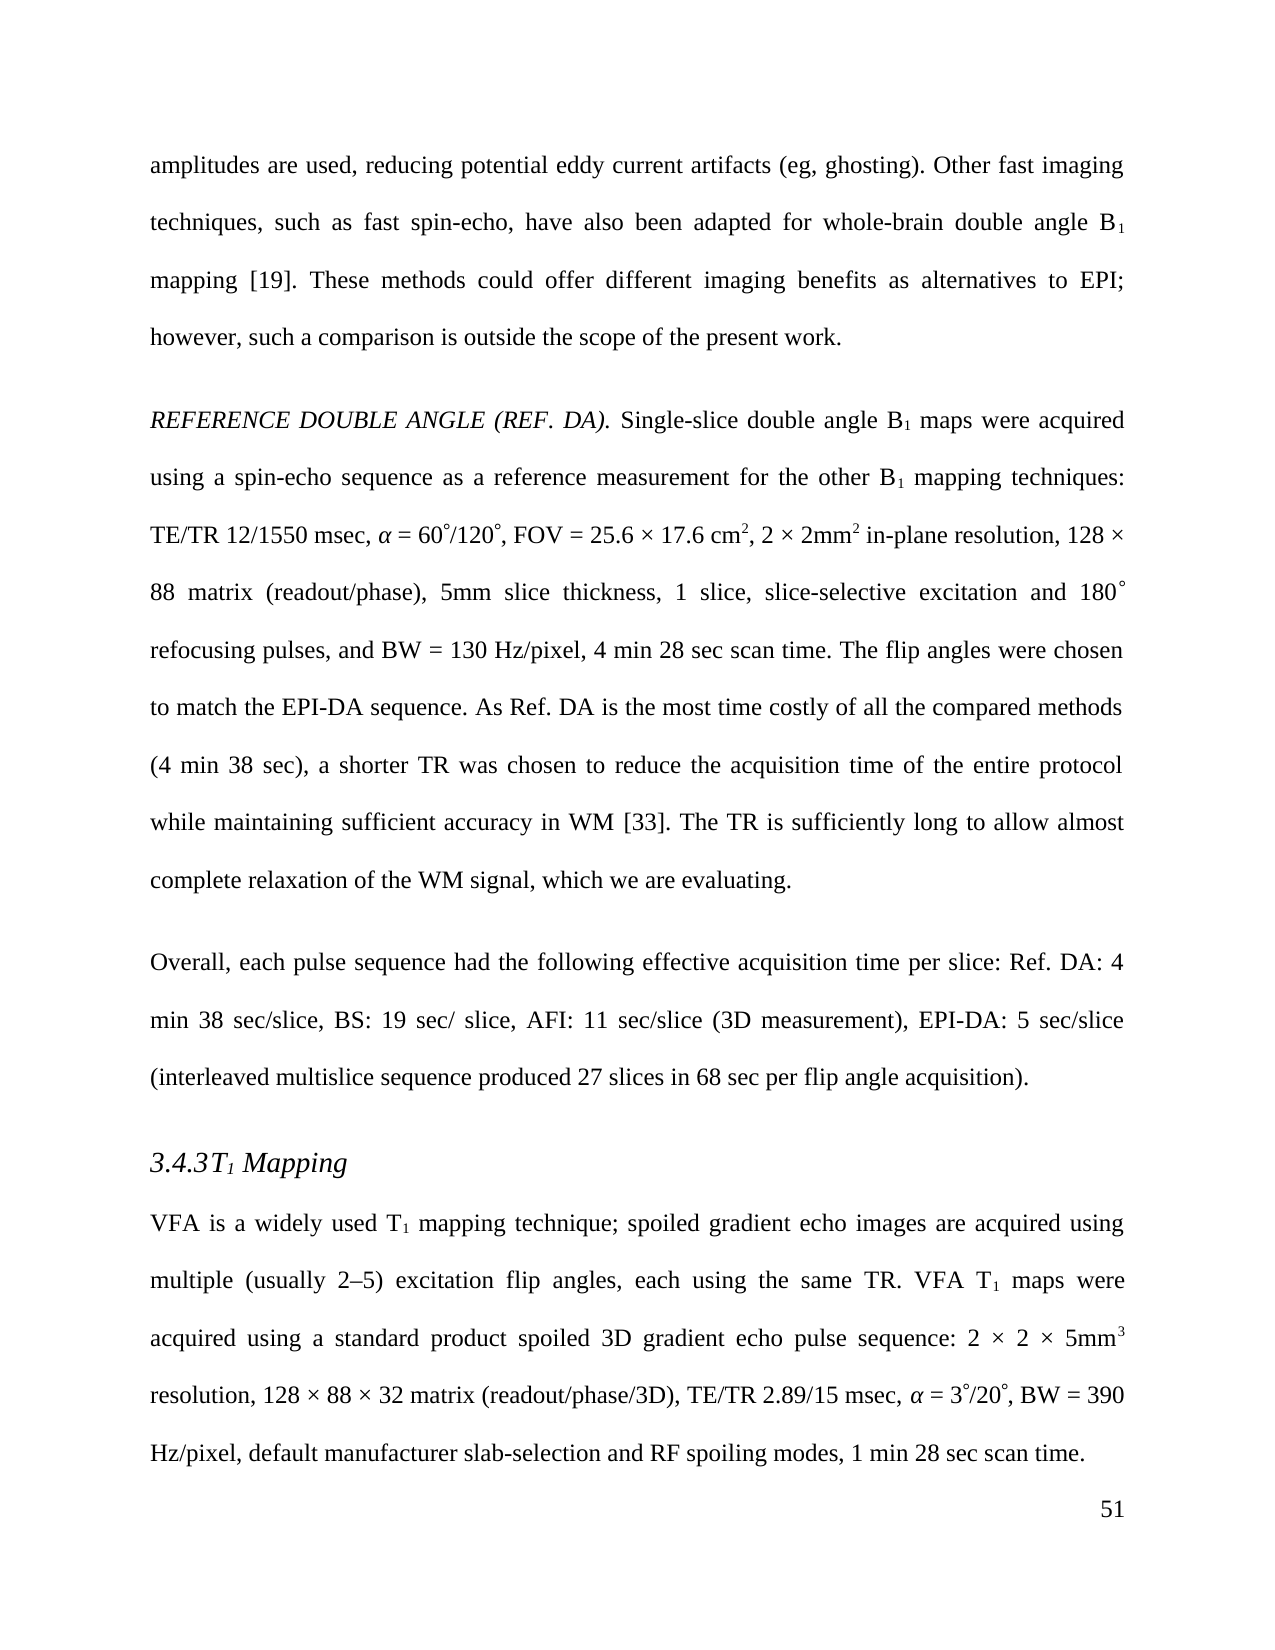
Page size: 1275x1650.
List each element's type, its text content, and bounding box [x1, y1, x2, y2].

text REFERENCE DOUBLE ANGLE (REF. DA). Single-slice double angle B1 maps were acquired using a spin-echo sequence as a reference measurement for the other B1 mapping techniques: TE/TR 12/1550 msec, α = 60/120, FOV = 25.6 × 17.6 cm2, 2 × 2mm2 in-plane resolution, 128 × 88 matrix (readout/phase), 5mm slice thickness, 1 slice, slice-selective excitation and 180 refocusing pulses, and BW = 130 Hz/pixel, 4 min 28 sec scan time. The flip angles were chosen to match the EPI-DA sequence. As Ref. DA is the most time costly of all the compared methods (4 min 38 sec), a shorter TR was chosen to reduce the acquisition time of the entire protocol while maintaining sufficient accuracy in WM [33]. The TR is sufficiently long to allow almost complete relaxation of the WM signal, which we are evaluating. [150, 405, 1125, 894]
text VFA is a widely used T1 mapping technique; spoiled gradient echo images are acquired using multiple (usually 2–5) excitation flip angles, each using the same TR. VFA T1 maps were acquired using a standard product spoiled 3D gradient echo pulse sequence: 2 × 2 × 5mm3 resolution, 128 × 88 × 32 matrix (readout/phase/3D), TE/TR 2.89/15 msec, α = 3/20, BW = 390 Hz/pixel, default manufacturer slab-selection and RF spoiling modes, 1 min 28 sec scan time. [150, 1208, 1125, 1467]
text Overall, each pulse sequence had the following effective acquisition time per slice: Ref. DA: 4 min 38 sec/slice, BS: 19 sec/ slice, AFI: 11 sec/slice (3D measurement), EPI-DA: 5 sec/slice (interleaved multislice sequence produced 27 slices in 68 sec per flip angle acquisition). [150, 947, 1125, 1091]
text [150, 150, 1125, 351]
subtitle T1 Mapping [150, 1145, 1125, 1178]
